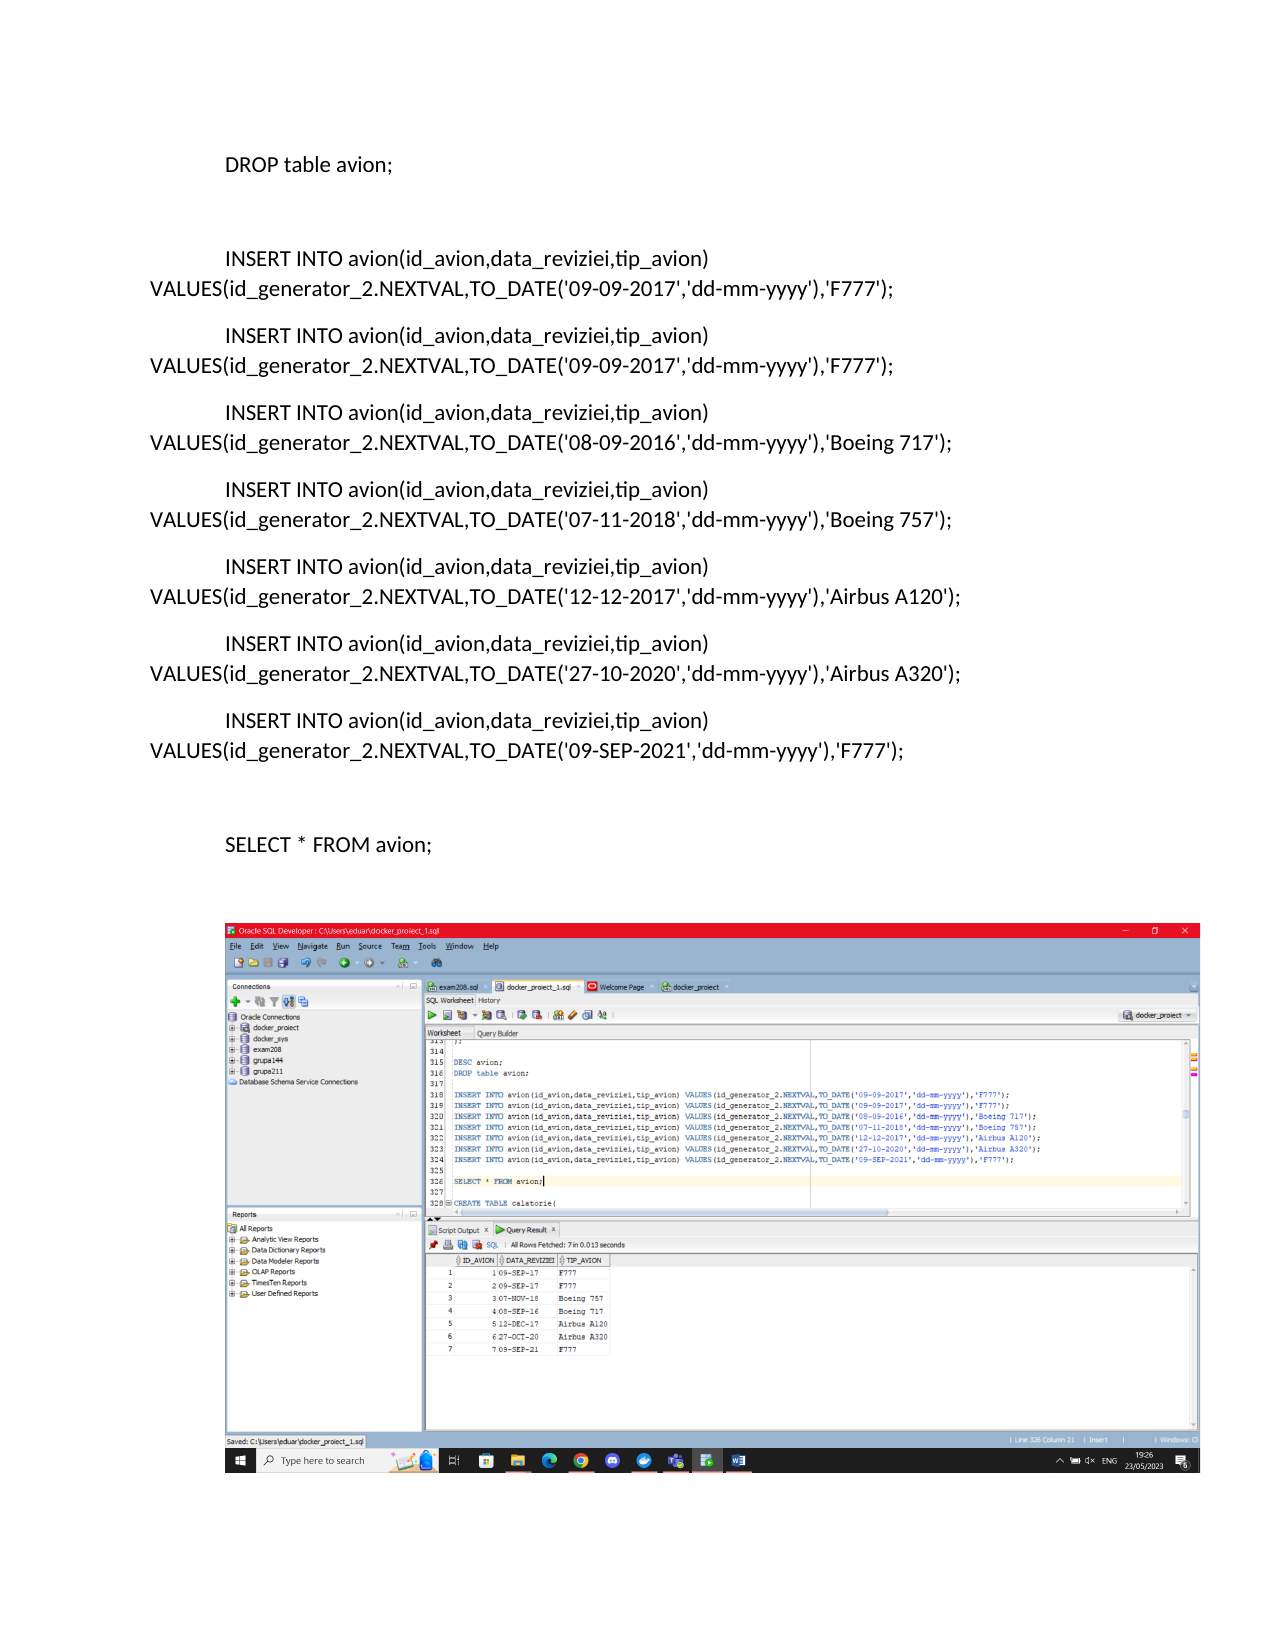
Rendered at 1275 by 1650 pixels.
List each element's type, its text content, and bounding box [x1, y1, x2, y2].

text SELECT * FROM avion; [150, 830, 1125, 858]
text INSERT INTO avion(id_avion,data_reviziei,tip_avion) VALUES(id_generator_2.NEXTVAL,TO_DATE('07-11-2018','dd-mm-yyyy'),'Boeing 757'); [150, 475, 1125, 533]
text DROP table avion; [150, 150, 1125, 178]
text INSERT INTO avion(id_avion,data_reviziei,tip_avion) VALUES(id_generator_2.NEXTVAL,TO_DATE('09-09-2017','dd-mm-yyyy'),'F777'); [150, 321, 1125, 379]
text INSERT INTO avion(id_avion,data_reviziei,tip_avion) VALUES(id_generator_2.NEXTVAL,TO_DATE('12-12-2017','dd-mm-yyyy'),'Airbus A120'); [150, 552, 1125, 610]
text INSERT INTO avion(id_avion,data_reviziei,tip_avion) VALUES(id_generator_2.NEXTVAL,TO_DATE('09-SEP-2021','dd-mm-yyyy'),'F777'); [150, 706, 1125, 764]
picture [225, 923, 1200, 1473]
text INSERT INTO avion(id_avion,data_reviziei,tip_avion) VALUES(id_generator_2.NEXTVAL,TO_DATE('27-10-2020','dd-mm-yyyy'),'Airbus A320'); [150, 629, 1125, 687]
text INSERT INTO avion(id_avion,data_reviziei,tip_avion) VALUES(id_generator_2.NEXTVAL,TO_DATE('09-09-2017','dd-mm-yyyy'),'F777'); [150, 244, 1125, 302]
text INSERT INTO avion(id_avion,data_reviziei,tip_avion) VALUES(id_generator_2.NEXTVAL,TO_DATE('08-09-2016','dd-mm-yyyy'),'Boeing 717'); [150, 398, 1125, 456]
